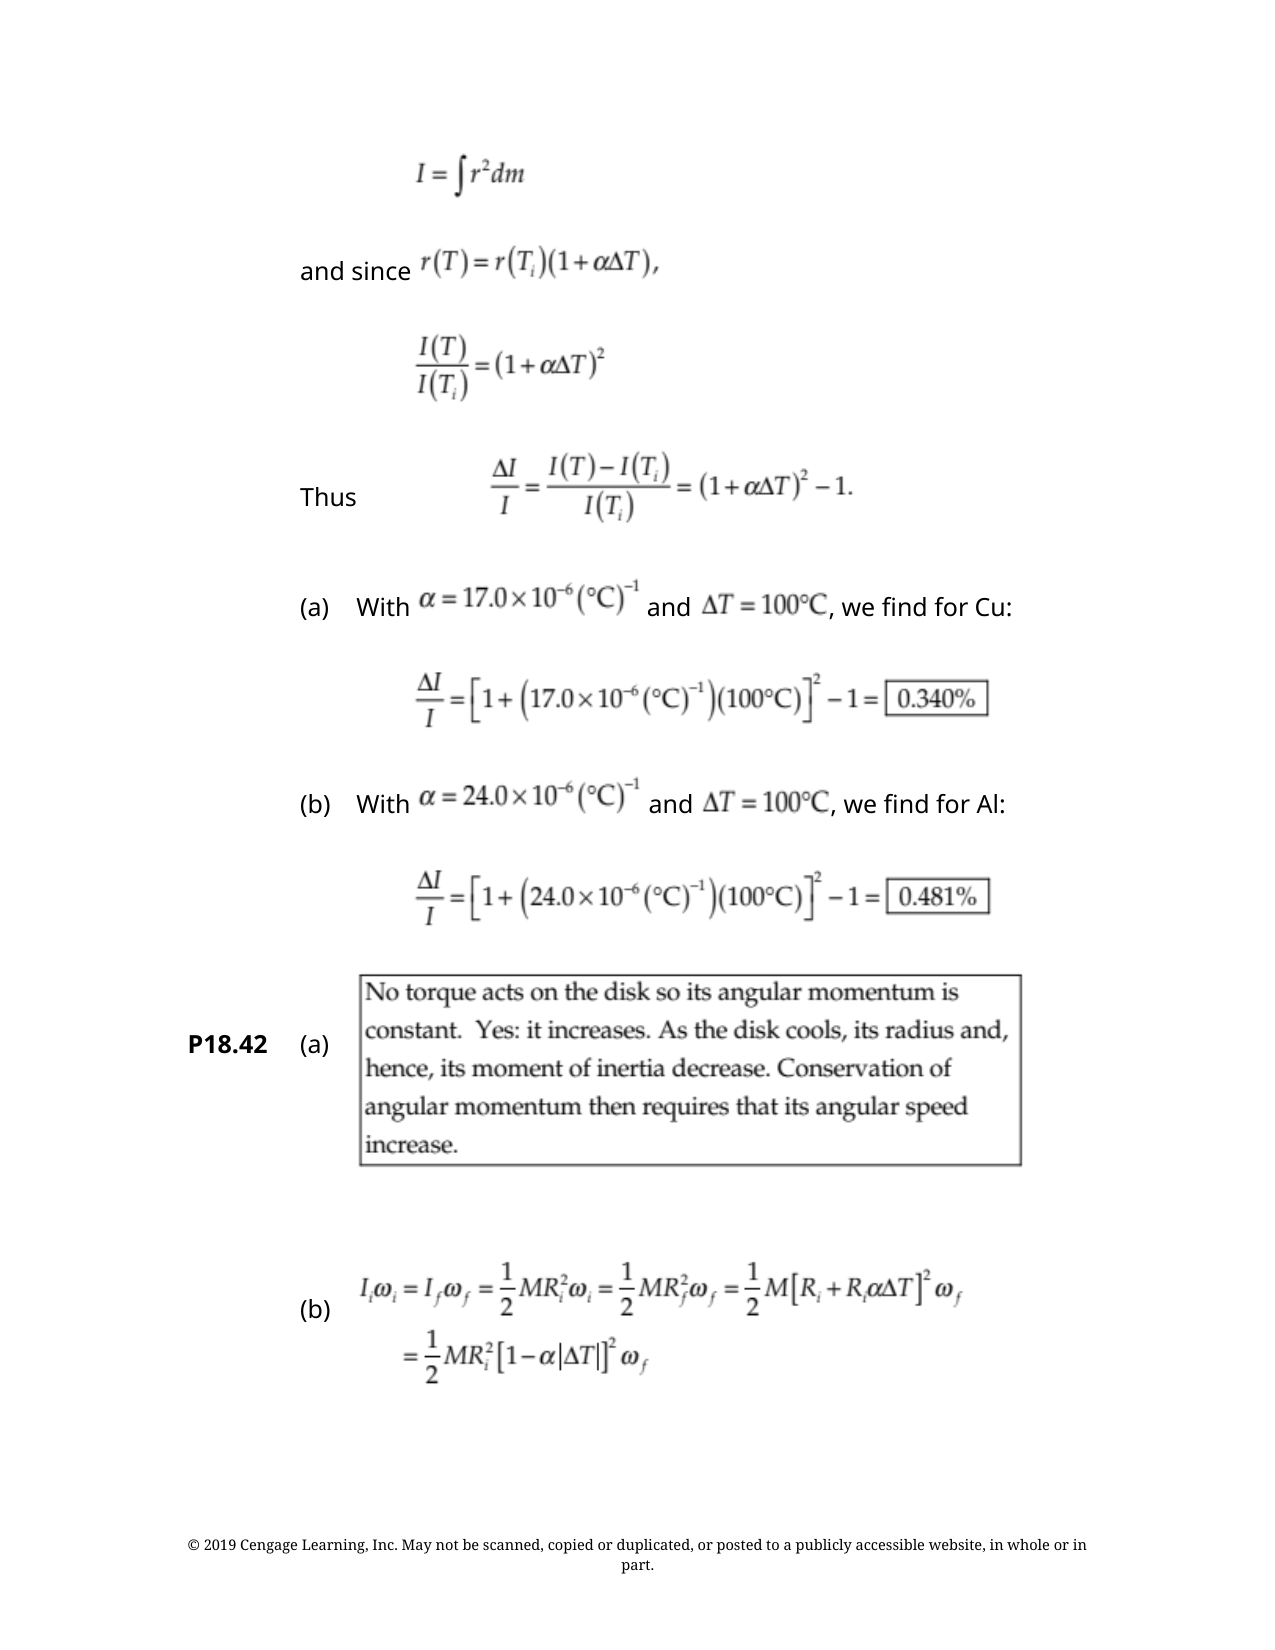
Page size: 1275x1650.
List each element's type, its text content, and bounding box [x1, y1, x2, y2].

text Thus [187, 447, 1087, 546]
text (b) [187, 1256, 1087, 1406]
text P18.42 (a) [187, 971, 1087, 1190]
text and since [187, 241, 1087, 300]
text (a) With and , we find for Cu: [187, 575, 1087, 638]
text (b) With and , we find for Al: [187, 773, 1087, 835]
